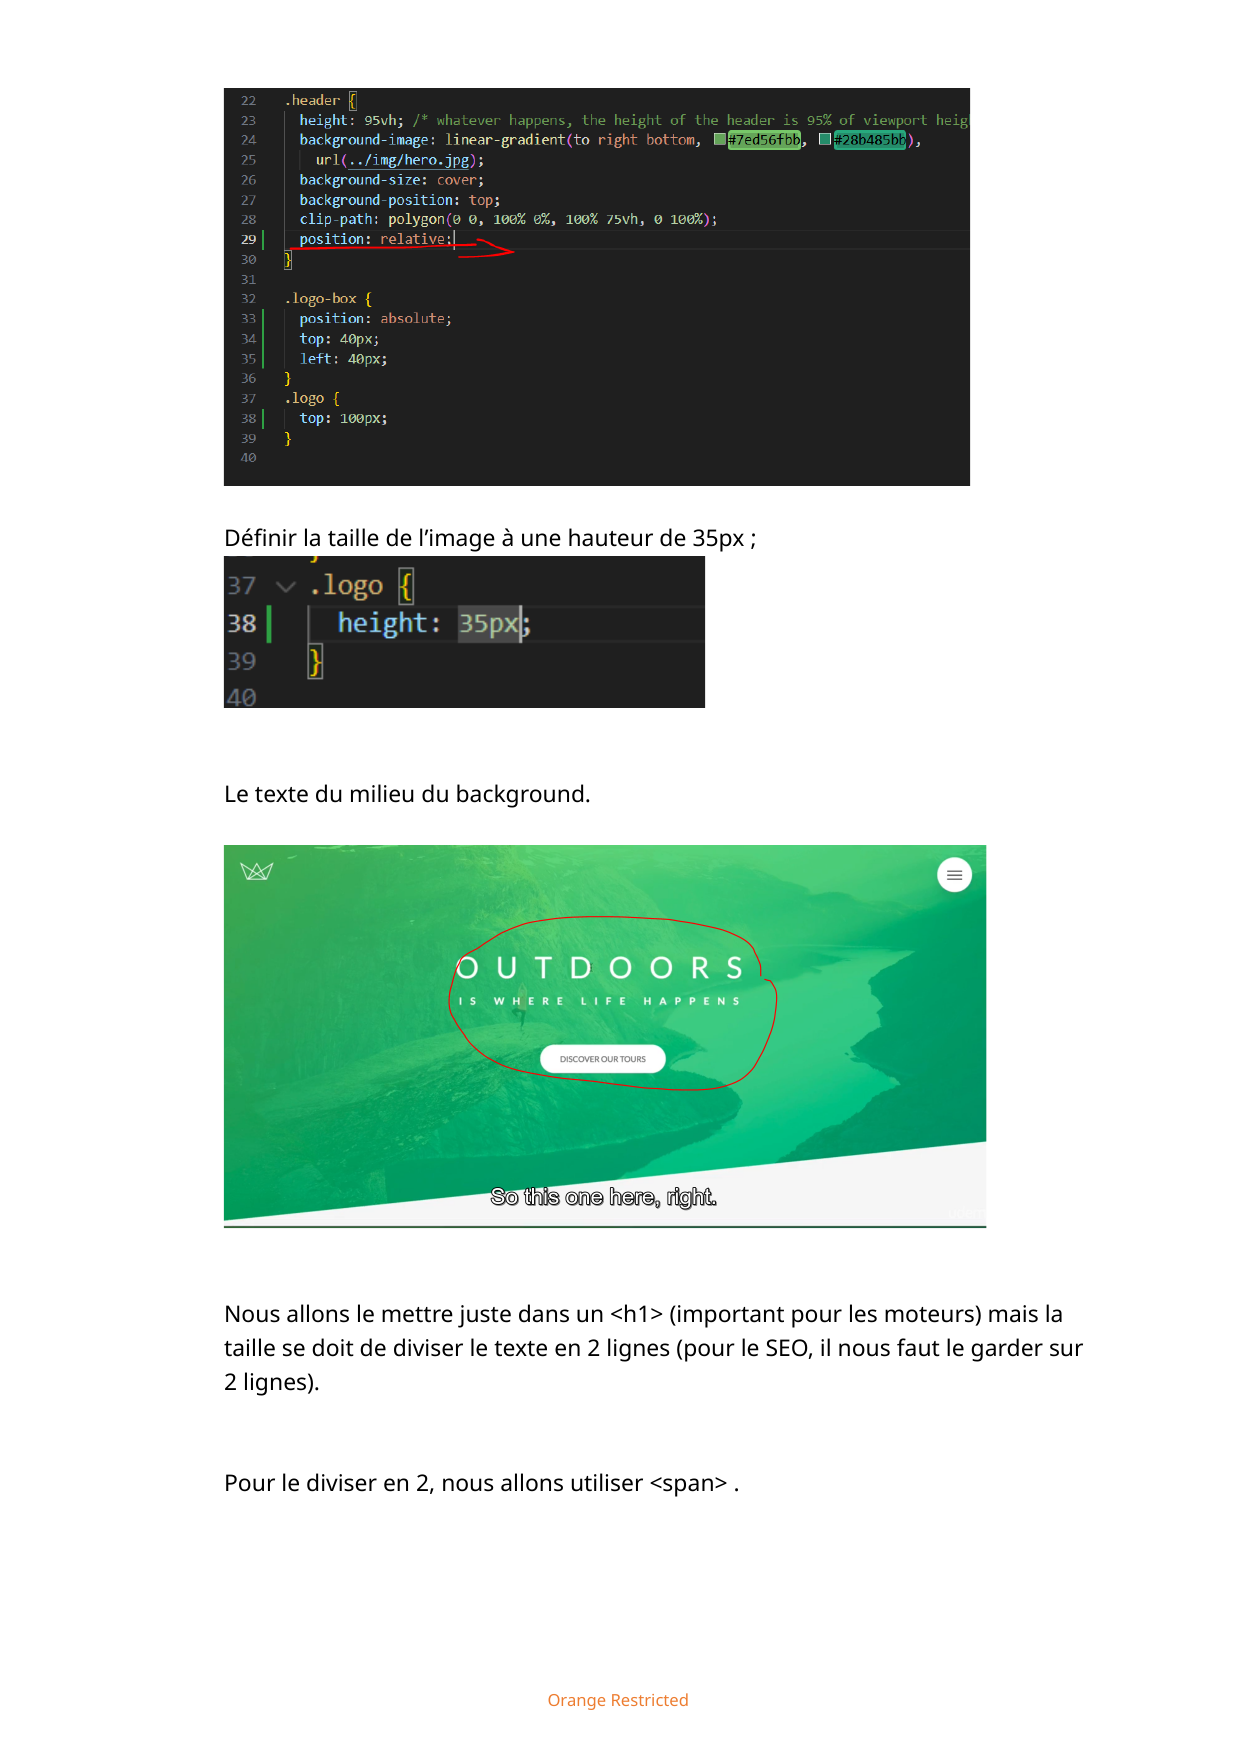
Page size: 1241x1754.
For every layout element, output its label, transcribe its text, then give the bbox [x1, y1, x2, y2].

picture [223, 556, 705, 708]
picture [223, 845, 987, 1229]
list Pour le diviser en 2, nous allons utiliser <span> . [224, 1467, 1093, 1498]
picture [223, 88, 971, 486]
list Le texte du milieu du background. [224, 744, 1093, 809]
list Nous allons le mettre juste dans un <h1> (important pour les moteurs) mais la taille se doit de diviser le texte en 2 lignes (pour le SEO, il nous faut le garder sur 2 lignes). [224, 1298, 1093, 1464]
